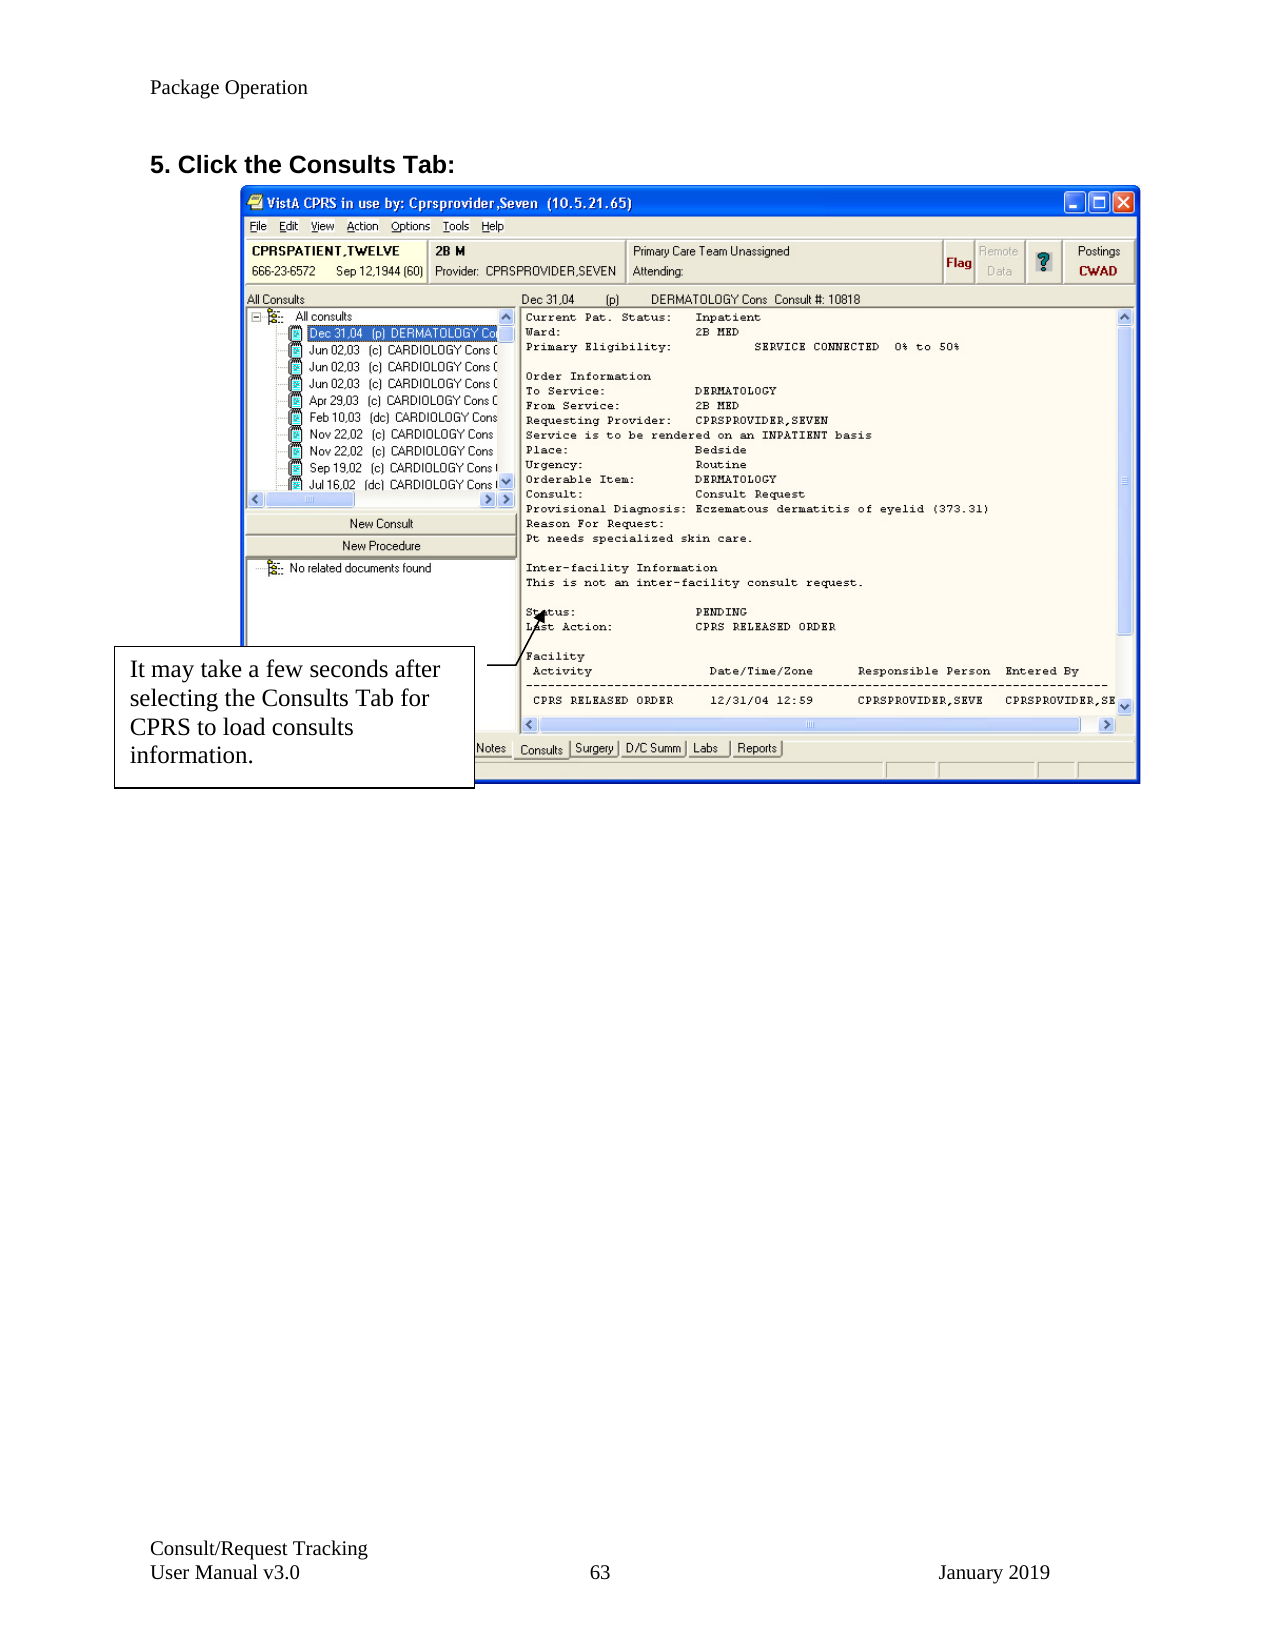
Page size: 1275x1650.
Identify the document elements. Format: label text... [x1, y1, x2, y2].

subtitle Order New Consult [150, 389, 1125, 422]
picture [240, 185, 1141, 784]
subtitle 5. Click the Consults Tab: [150, 150, 1125, 179]
